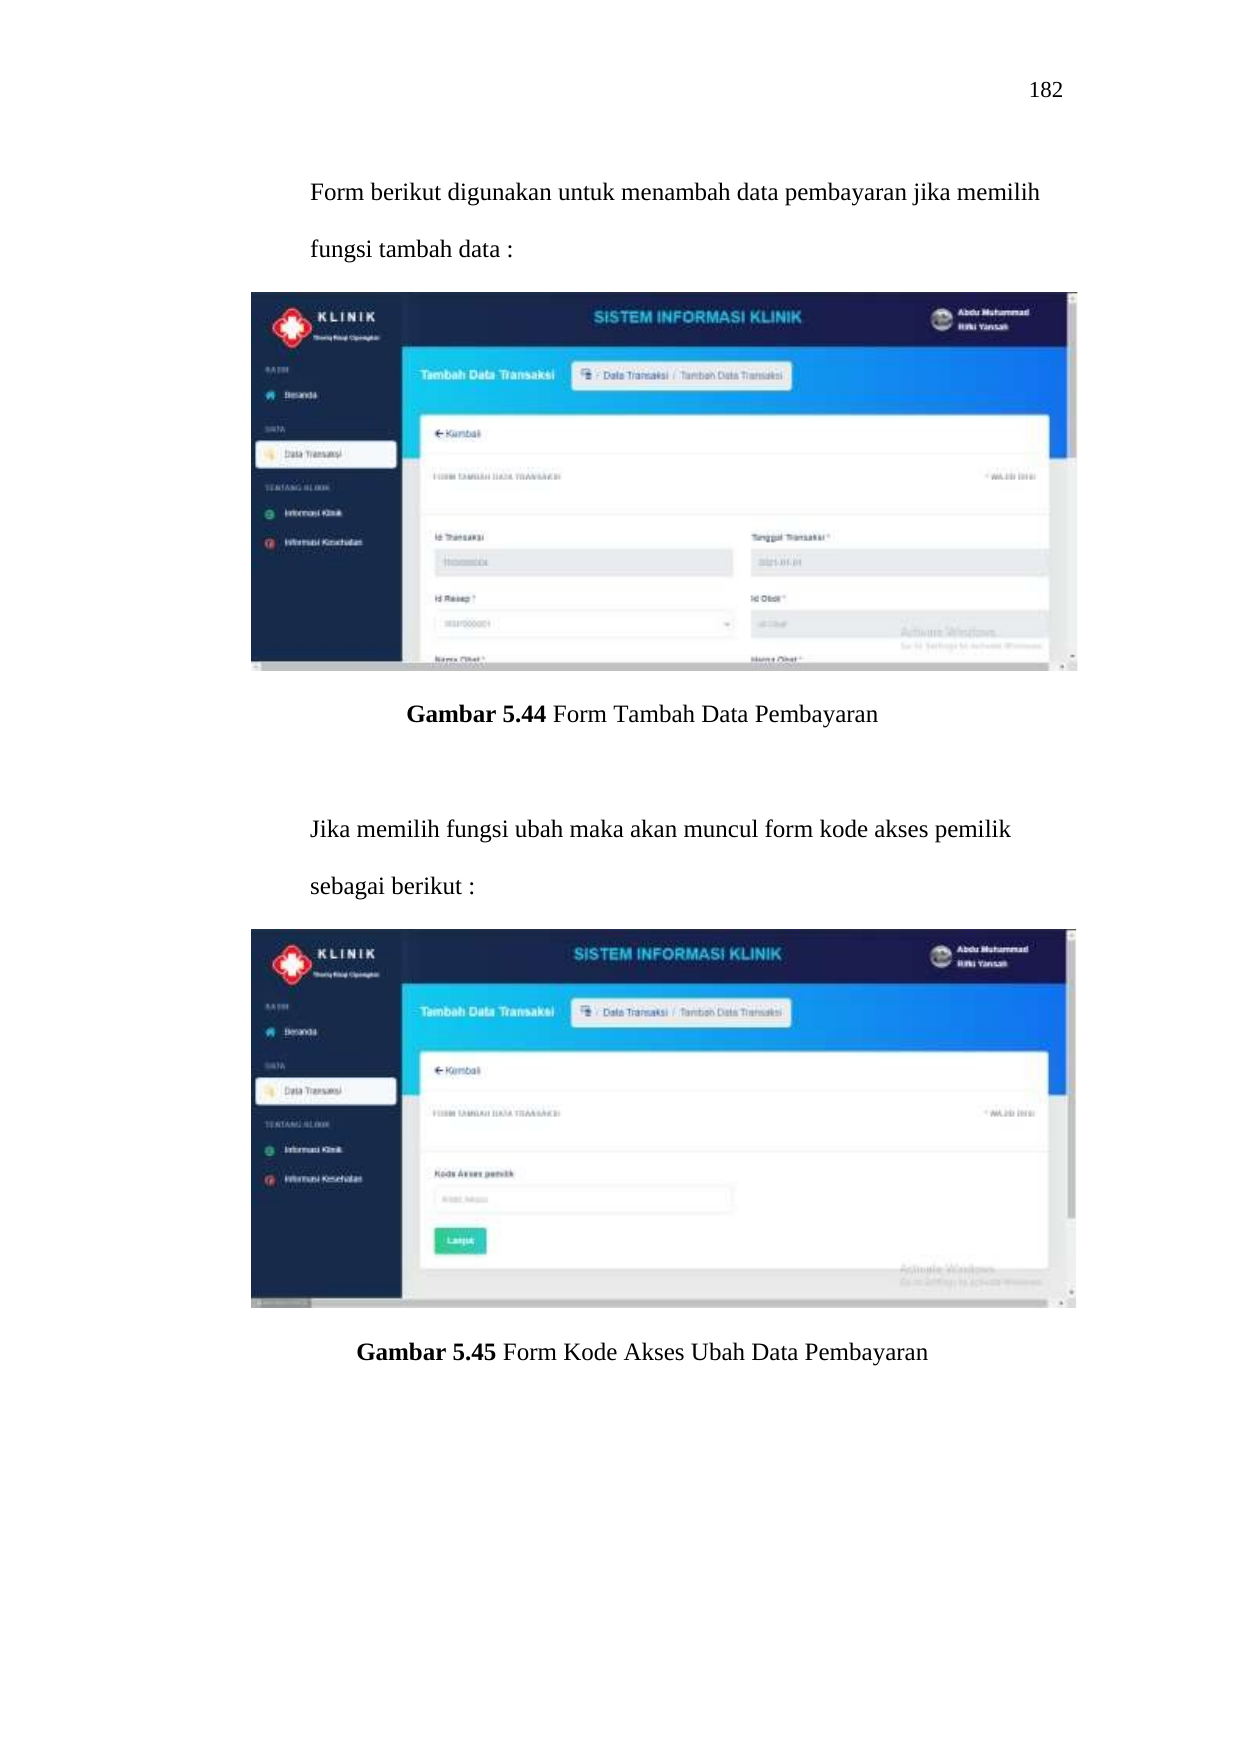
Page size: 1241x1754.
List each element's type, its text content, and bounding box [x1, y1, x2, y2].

text Form berikut digunakan untuk menambah data pembayaran jika memilih fungsi tambah data : [310, 177, 1070, 263]
picture [251, 292, 1078, 671]
text Gambar 5.44 Form Tambah Data Pembayaran [283, 699, 1001, 727]
text Jika memilih fungsi ubah maka akan muncul form kode akses pemilik sebagai berikut : [310, 814, 1070, 900]
picture [251, 929, 1077, 1308]
text Gambar 5.45 Form Kode Akses Ubah Data Pembayaran [283, 1337, 1001, 1365]
